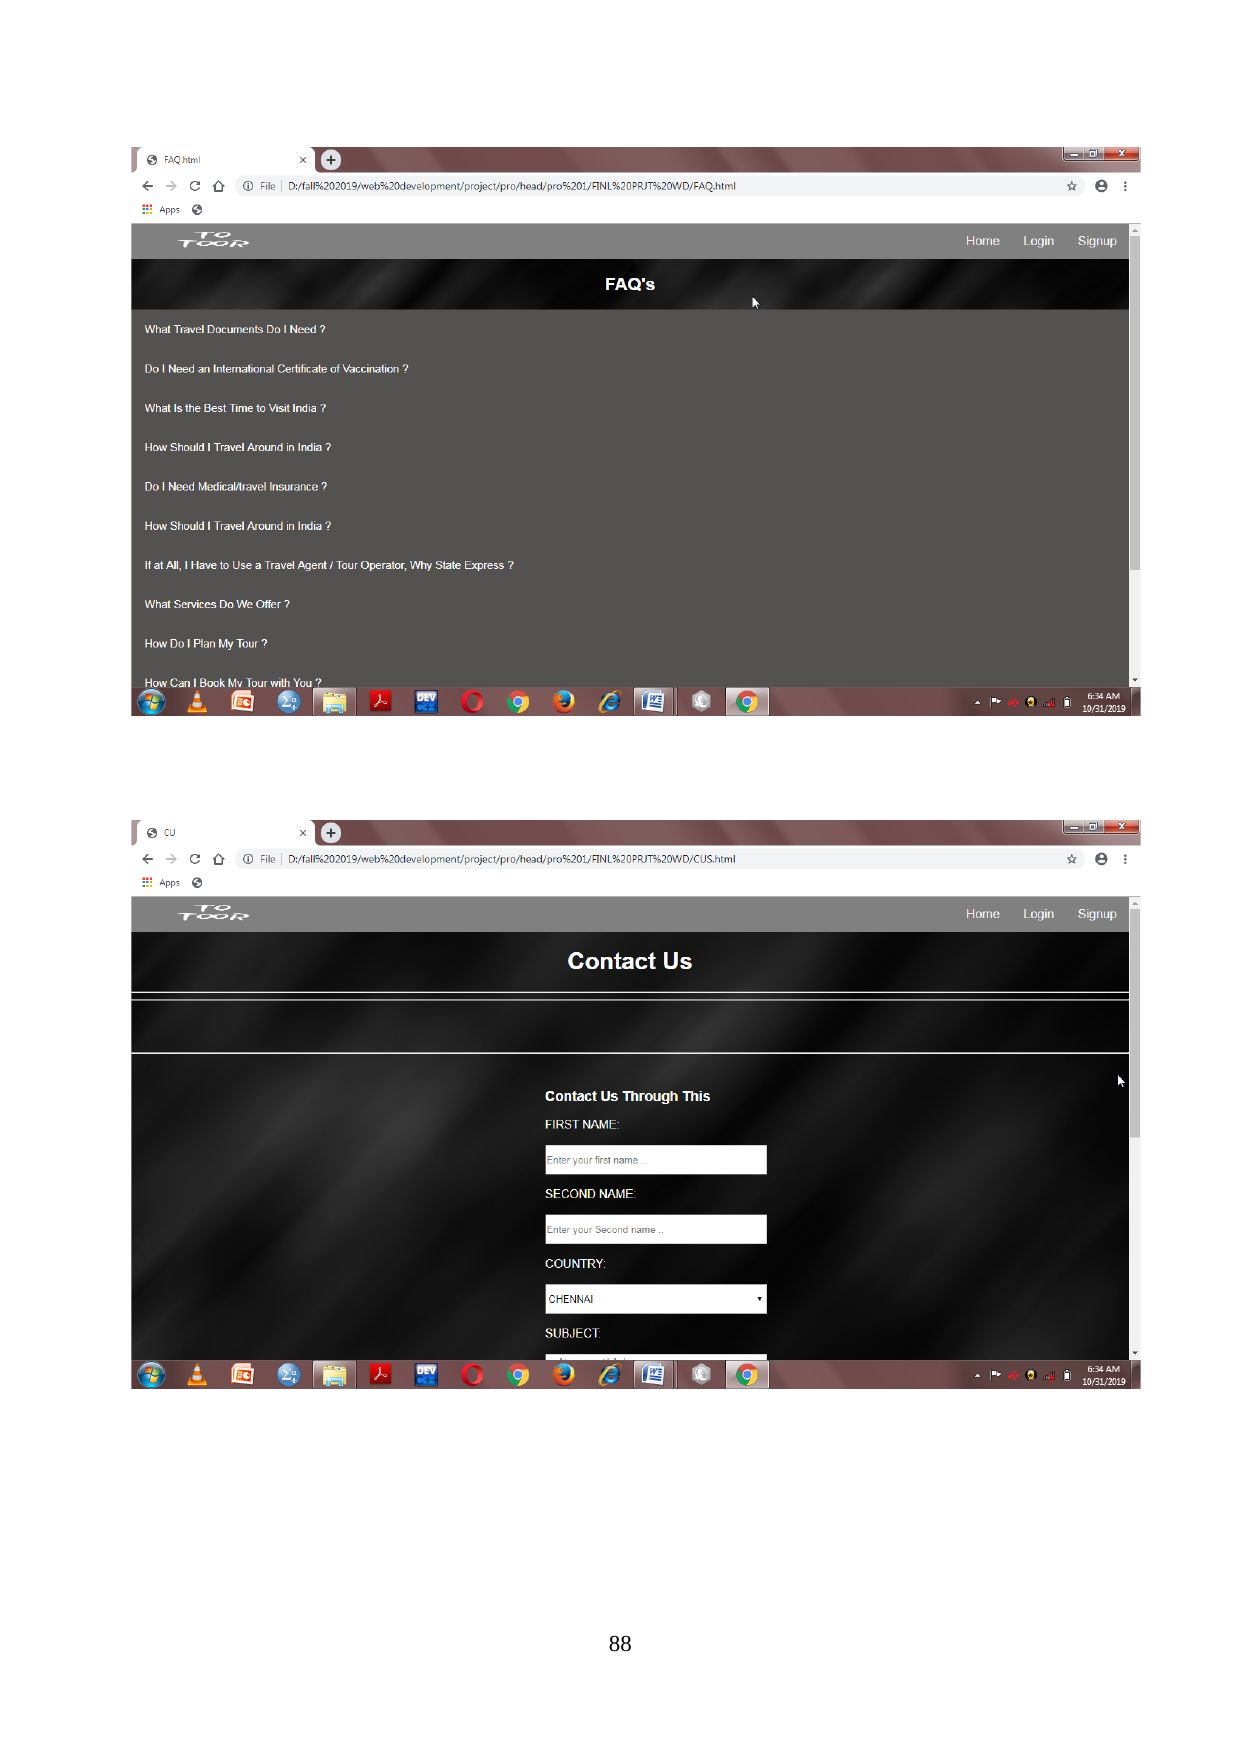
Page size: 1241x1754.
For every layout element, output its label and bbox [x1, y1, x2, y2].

picture [131, 820, 1141, 1389]
picture [131, 147, 1141, 716]
